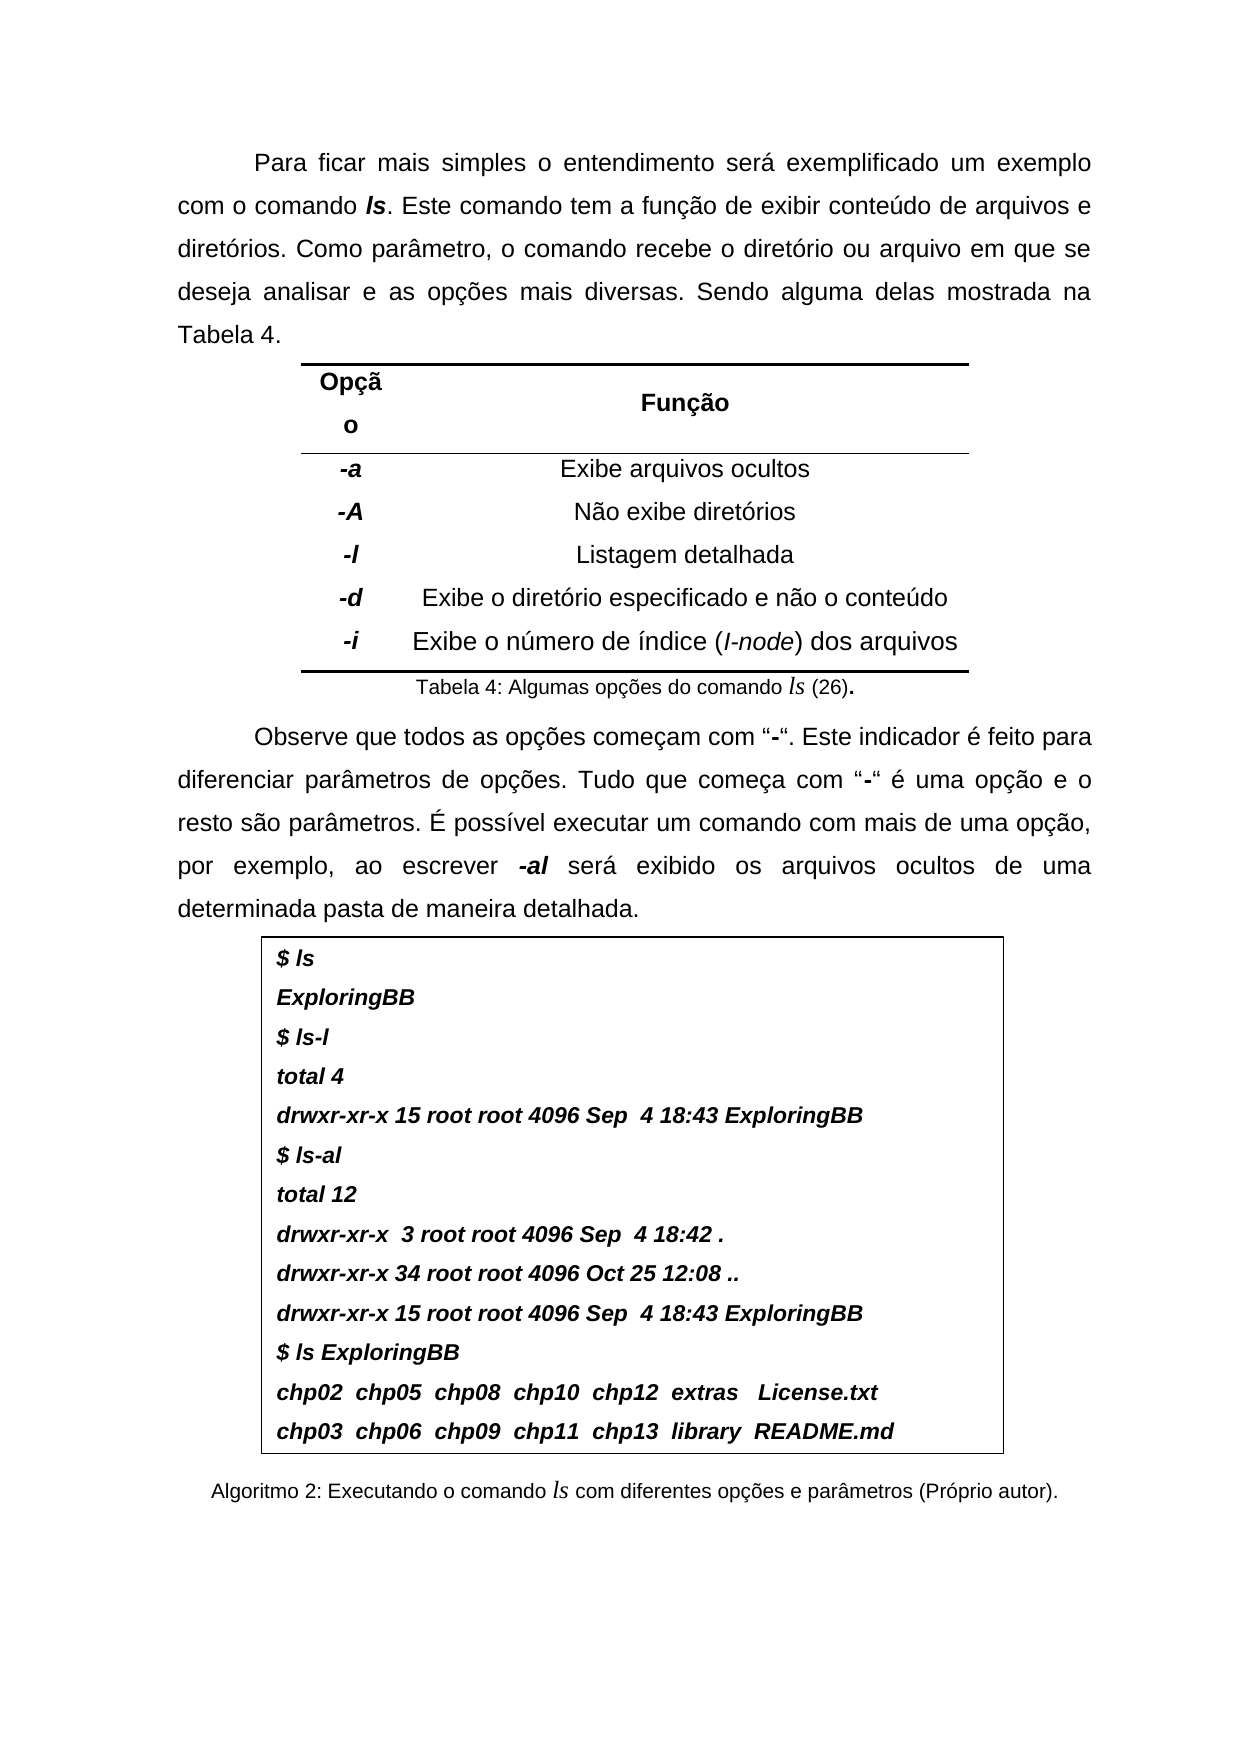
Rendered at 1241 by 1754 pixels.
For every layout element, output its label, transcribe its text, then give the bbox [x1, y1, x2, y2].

table_cell Não exibe diretórios [401, 497, 969, 540]
table_header Função [401, 366, 969, 453]
table_cell Exibe o diretório especificado e não o conteúdo [401, 583, 969, 626]
text Observe que todos as opções começam com “-“. Este indicador é feito para diferenciar parâmetros de opções. Tudo que começa com “-“ é uma opção e o resto são parâmetros. É possível executar um comando com mais de uma opção, por exemplo, ao escrever -al será exibido os arquivos ocultos de uma determinada pasta de maneira detalhada. [177, 721, 1092, 923]
text Tabela : Algumas opções do comando . [177, 673, 1092, 701]
table_cell Listagem detalhada [401, 540, 969, 583]
table_cell Exibe o número de índice (I-node) dos arquivos [401, 626, 969, 670]
table_cell -i [301, 626, 401, 670]
table_header Opção [301, 366, 401, 453]
table_cell -l [301, 540, 401, 583]
table_cell -A [301, 497, 401, 540]
table_cell Exibe arquivos ocultos [401, 454, 969, 497]
table_cell -d [301, 583, 401, 626]
table_cell -a [301, 454, 401, 497]
text Para ficar mais simples o entendimento será exemplificado um exemplo com o comando ls. Este comando tem a função de exibir conteúdo de arquivos e diretórios. Como parâmetro, o comando recebe o diretório ou arquivo em que se deseja analisar e as opções mais diversas. Sendo alguma delas mostrada na Tabela 4. [177, 148, 1092, 349]
text Algoritmo : Executando o comando com diferentes opções e parâmetros (Próprio autor). [177, 1477, 1092, 1504]
